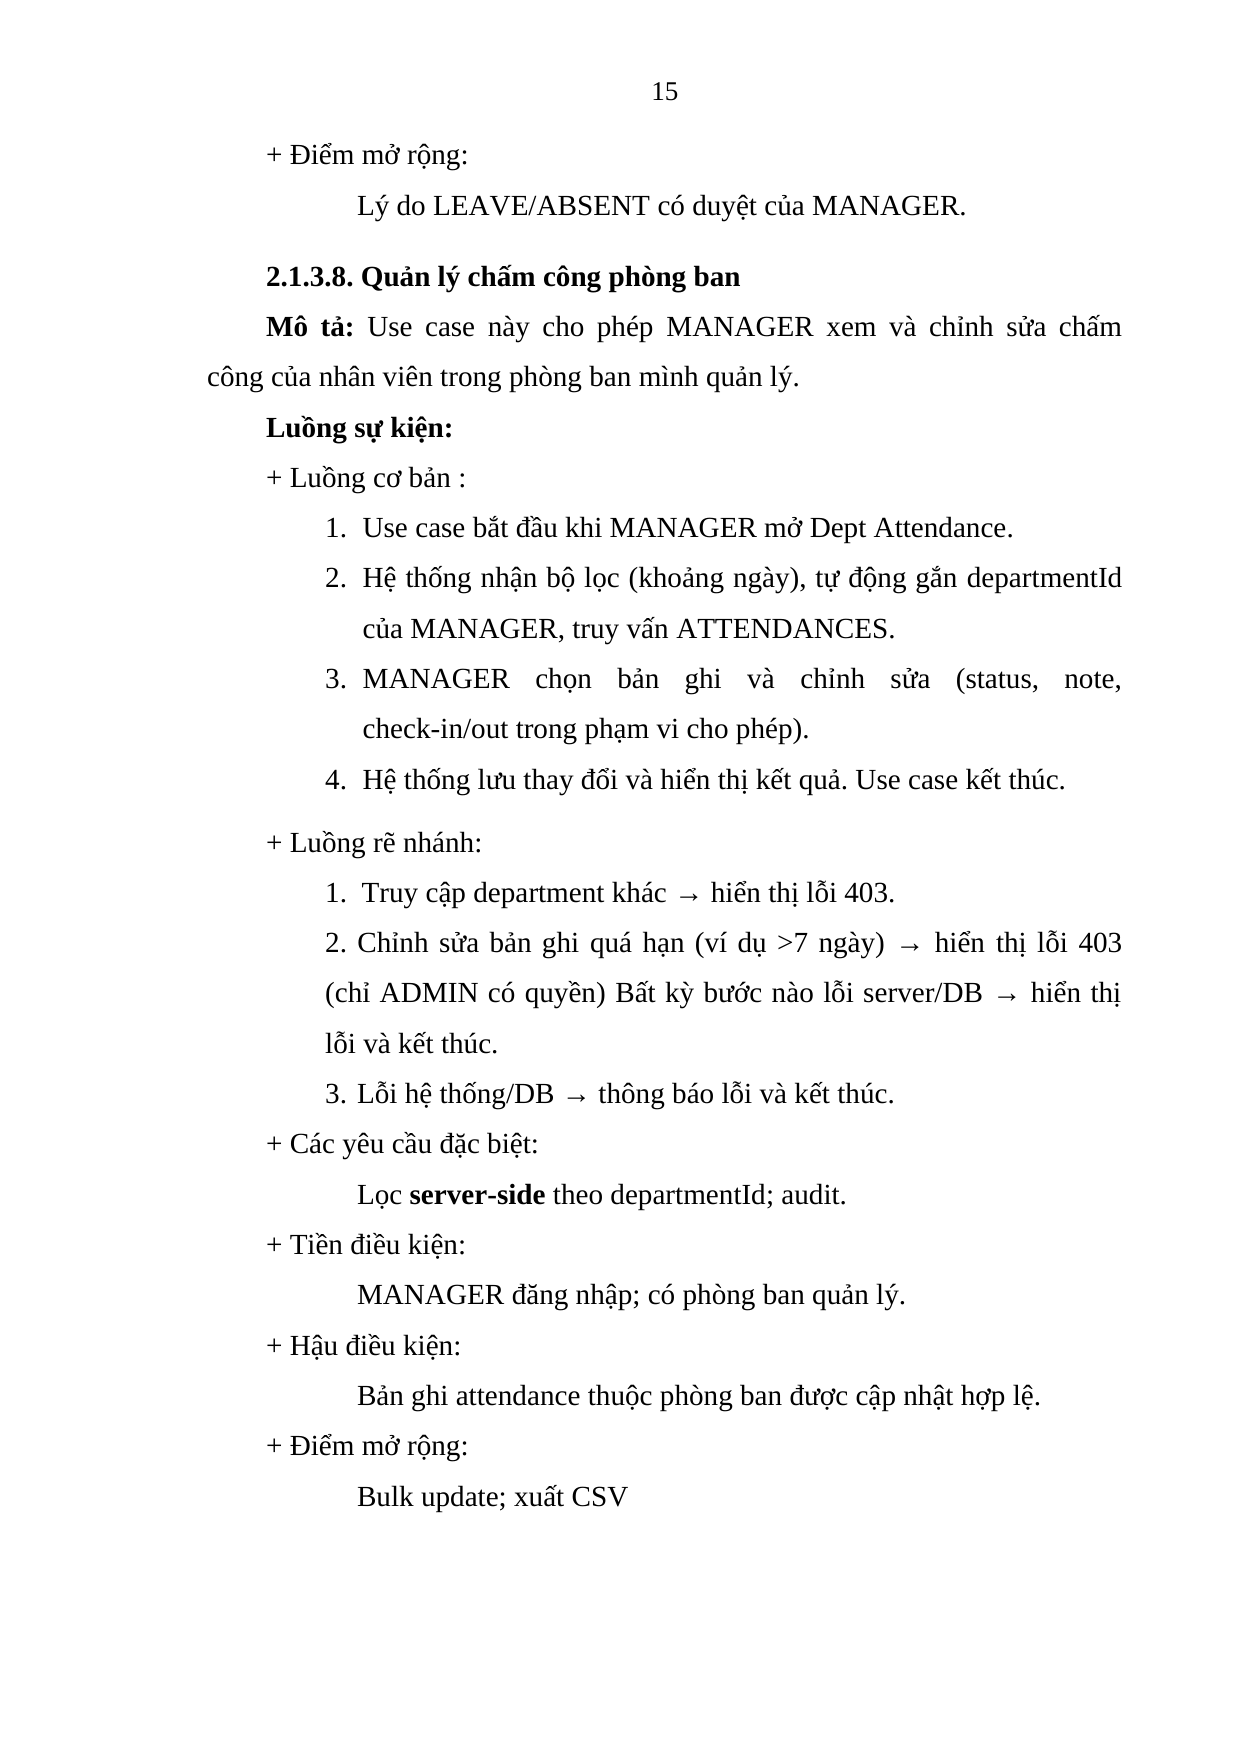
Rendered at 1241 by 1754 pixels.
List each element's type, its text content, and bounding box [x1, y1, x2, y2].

text + Các yêu cầu đặc biệt: [207, 1127, 1122, 1160]
subtitle Quản lý chấm công phòng ban [207, 259, 1122, 292]
text + Tiền điều kiện: [207, 1227, 1122, 1261]
text Lý do LEAVE/ABSENT có duyệt của MANAGER. [282, 188, 1122, 221]
list Hệ thống lưu thay đổi và hiển thị kết quả. Use case kết thúc. [325, 762, 1122, 795]
text Mô tả: Use case này cho phép MANAGER xem và chỉnh sửa chấm công của nhân viên trong phòng ban mình quản lý. [207, 309, 1122, 393]
text MANAGER đăng nhập; có phòng ban quản lý. [282, 1277, 1122, 1311]
text + Luồng rẽ nhánh: [207, 825, 1122, 858]
text + Luồng cơ bản : [207, 460, 1122, 493]
list Hệ thống nhận bộ lọc (khoảng ngày), tự động gắn departmentId của MANAGER, truy vấn ATTENDANCES. [325, 561, 1122, 644]
text 3. Lỗi hệ thống/DB → thông báo lỗi và kết thúc. [325, 1076, 1122, 1110]
list Use case bắt đầu khi MANAGER mở Dept Attendance. [325, 510, 1122, 544]
text 1. Truy cập department khác → hiển thị lỗi 403. [325, 875, 1122, 908]
text Bulk update; xuất CSV [282, 1479, 1122, 1512]
text Lọc server-side theo departmentId; audit. [207, 1177, 1122, 1210]
text Luồng sự kiện: [207, 410, 1122, 443]
list MANAGER chọn bản ghi và chỉnh sửa (status, note, check-in/out trong phạm vi cho phép). [325, 661, 1122, 745]
text + Hậu điều kiện: [207, 1328, 1122, 1361]
text + Điểm mở rộng: [207, 1428, 1122, 1462]
text Bản ghi attendance thuộc phòng ban được cập nhật hợp lệ. [239, 1378, 1122, 1412]
text + Điểm mở rộng: [207, 137, 1122, 171]
text 2. Chỉnh sửa bản ghi quá hạn (ví dụ >7 ngày) → hiển thị lỗi 403 (chỉ ADMIN có quyền) Bất kỳ bước nào lỗi server/DB → hiển thị lỗi và kết thúc. [325, 925, 1122, 1059]
